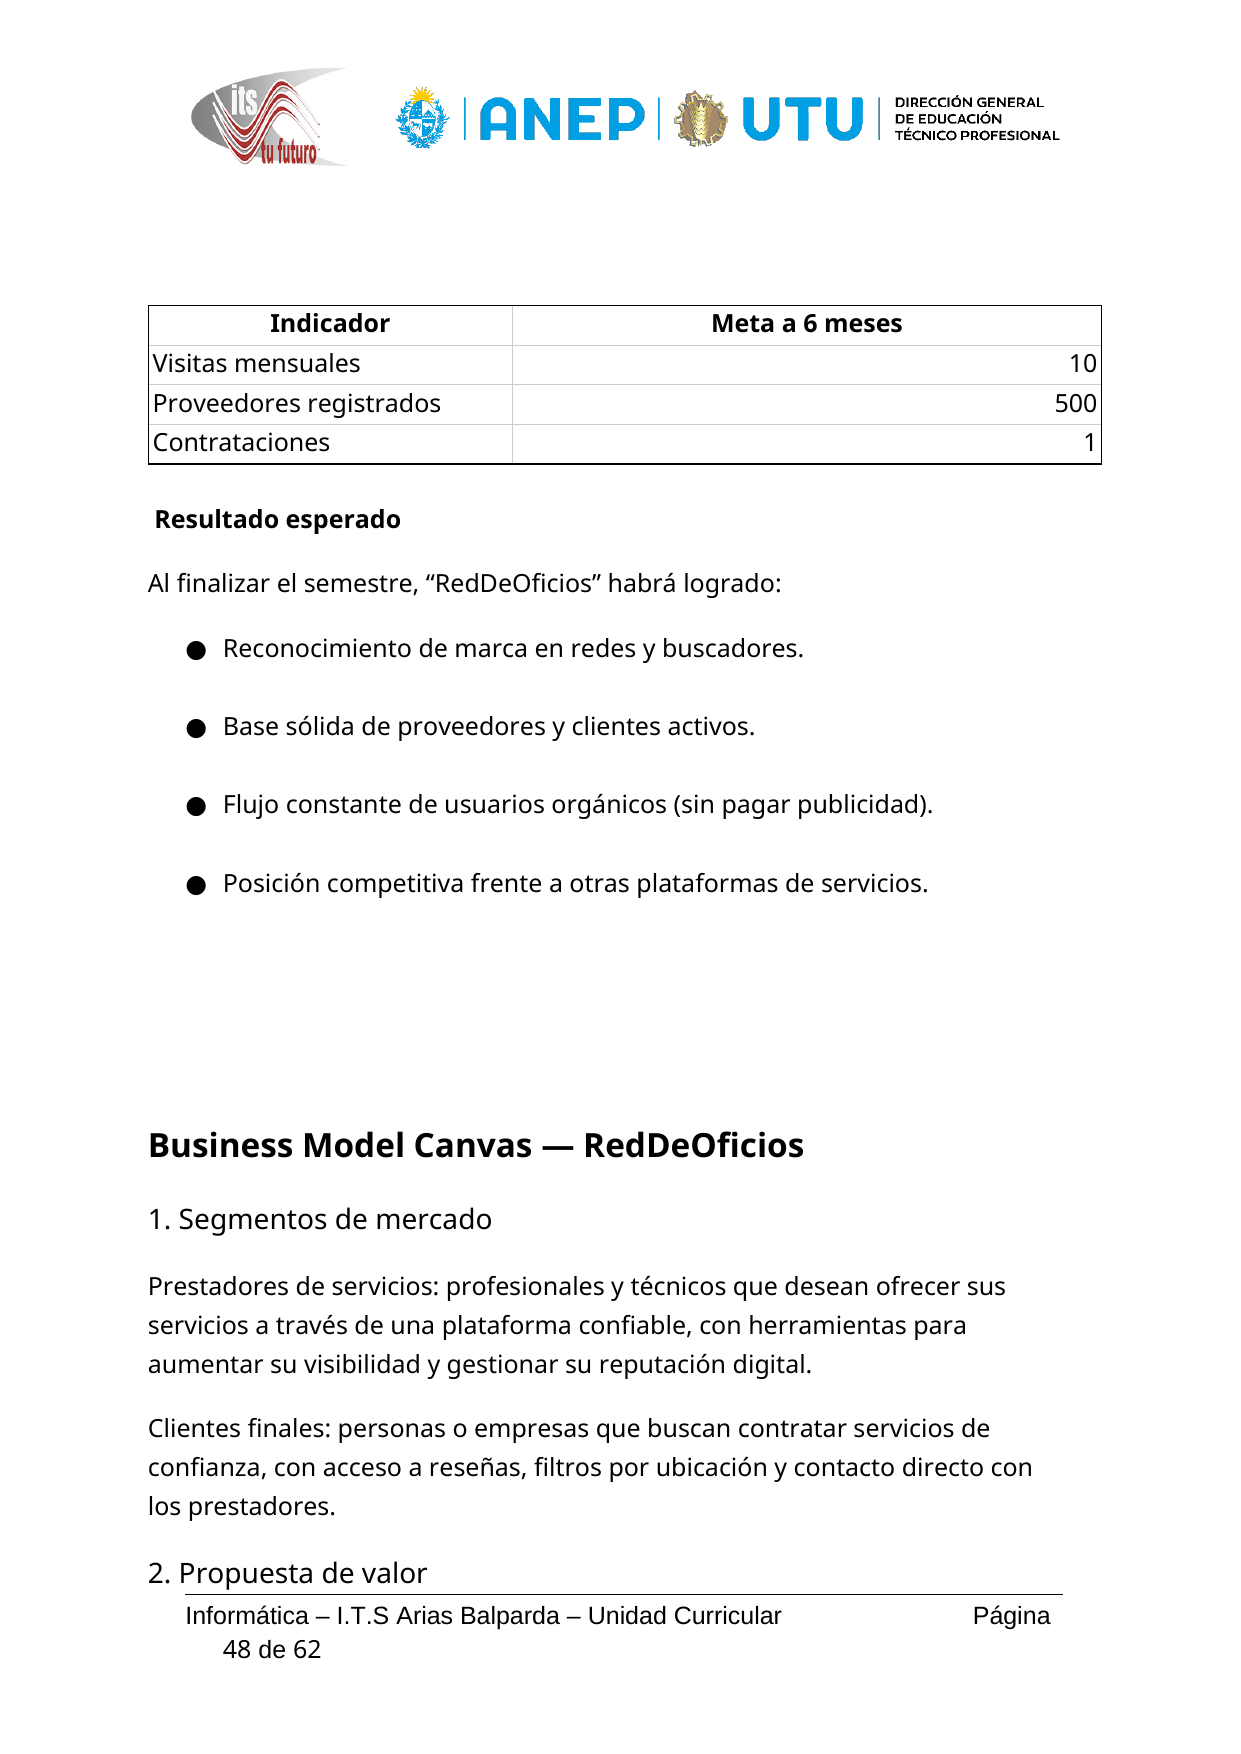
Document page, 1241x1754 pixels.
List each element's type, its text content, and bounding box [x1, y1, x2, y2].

text Al finalizar el semestre, “RedDeOficios” habrá logrado: [148, 566, 1063, 600]
list Flujo constante de usuarios orgánicos (sin pagar publicidad). [185, 787, 1063, 860]
table_header Meta a 6 meses [513, 306, 1101, 344]
text Resultado esperado [148, 502, 1063, 536]
table_header Indicador [149, 306, 512, 344]
table_cell Contrataciones [149, 425, 512, 463]
table_cell 1 [513, 425, 1101, 463]
list Posición competitiva frente a otras plataformas de servicios. [185, 865, 1063, 899]
subtitle Business Model Canvas — RedDeOficios [148, 1122, 1063, 1167]
text Clientes finales: personas o empresas que buscan contratar servicios de confianza, con acceso a reseñas, filtros por ubicación y contacto directo con los prestadores. [148, 1411, 1063, 1523]
text Prestadores de servicios: profesionales y técnicos que desean ofrecer sus servicios a través de una plataforma confiable, con herramientas para aumentar su visibilidad y gestionar su reputación digital. [148, 1268, 1063, 1381]
table_cell 500 [513, 385, 1101, 424]
picture [185, 30, 1137, 202]
table_cell Visitas mensuales [149, 346, 512, 384]
table_cell 10 [513, 346, 1101, 384]
table_cell Proveedores registrados [149, 385, 512, 424]
text 2. Propuesta de valor [148, 1553, 1063, 1592]
text 1. Segmentos de mercado [148, 1199, 1063, 1237]
list Base sólida de proveedores y clientes activos. [185, 709, 1063, 782]
list Reconocimiento de marca en redes y buscadores. [185, 630, 1063, 703]
